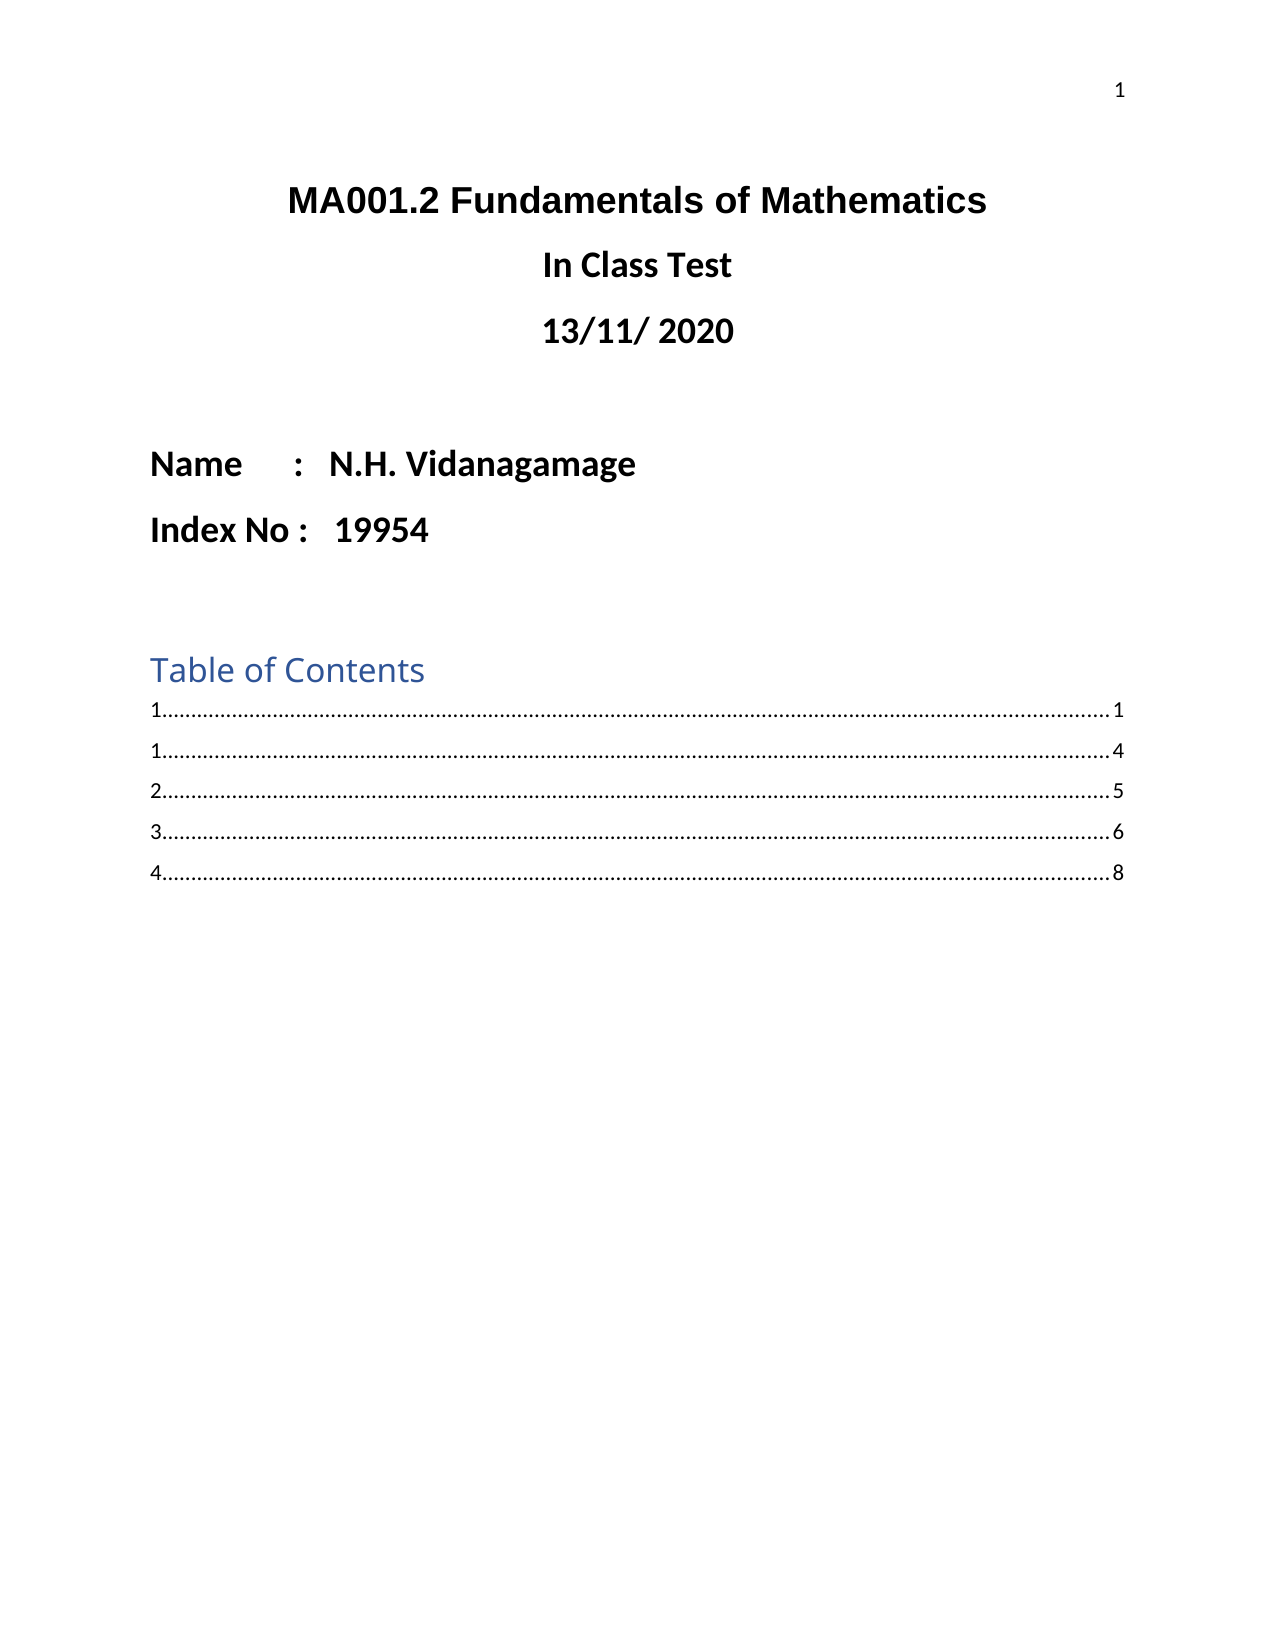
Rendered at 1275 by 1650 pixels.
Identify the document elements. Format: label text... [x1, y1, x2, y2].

text Name : N.H. Vidanagamage [150, 440, 1125, 486]
text 13/11/ 2020 [150, 307, 1125, 353]
text MA001.2 Fundamentals of Mathematics [150, 178, 1125, 221]
text In Class Test [150, 241, 1125, 287]
text Index No : 19954 [150, 506, 1125, 552]
